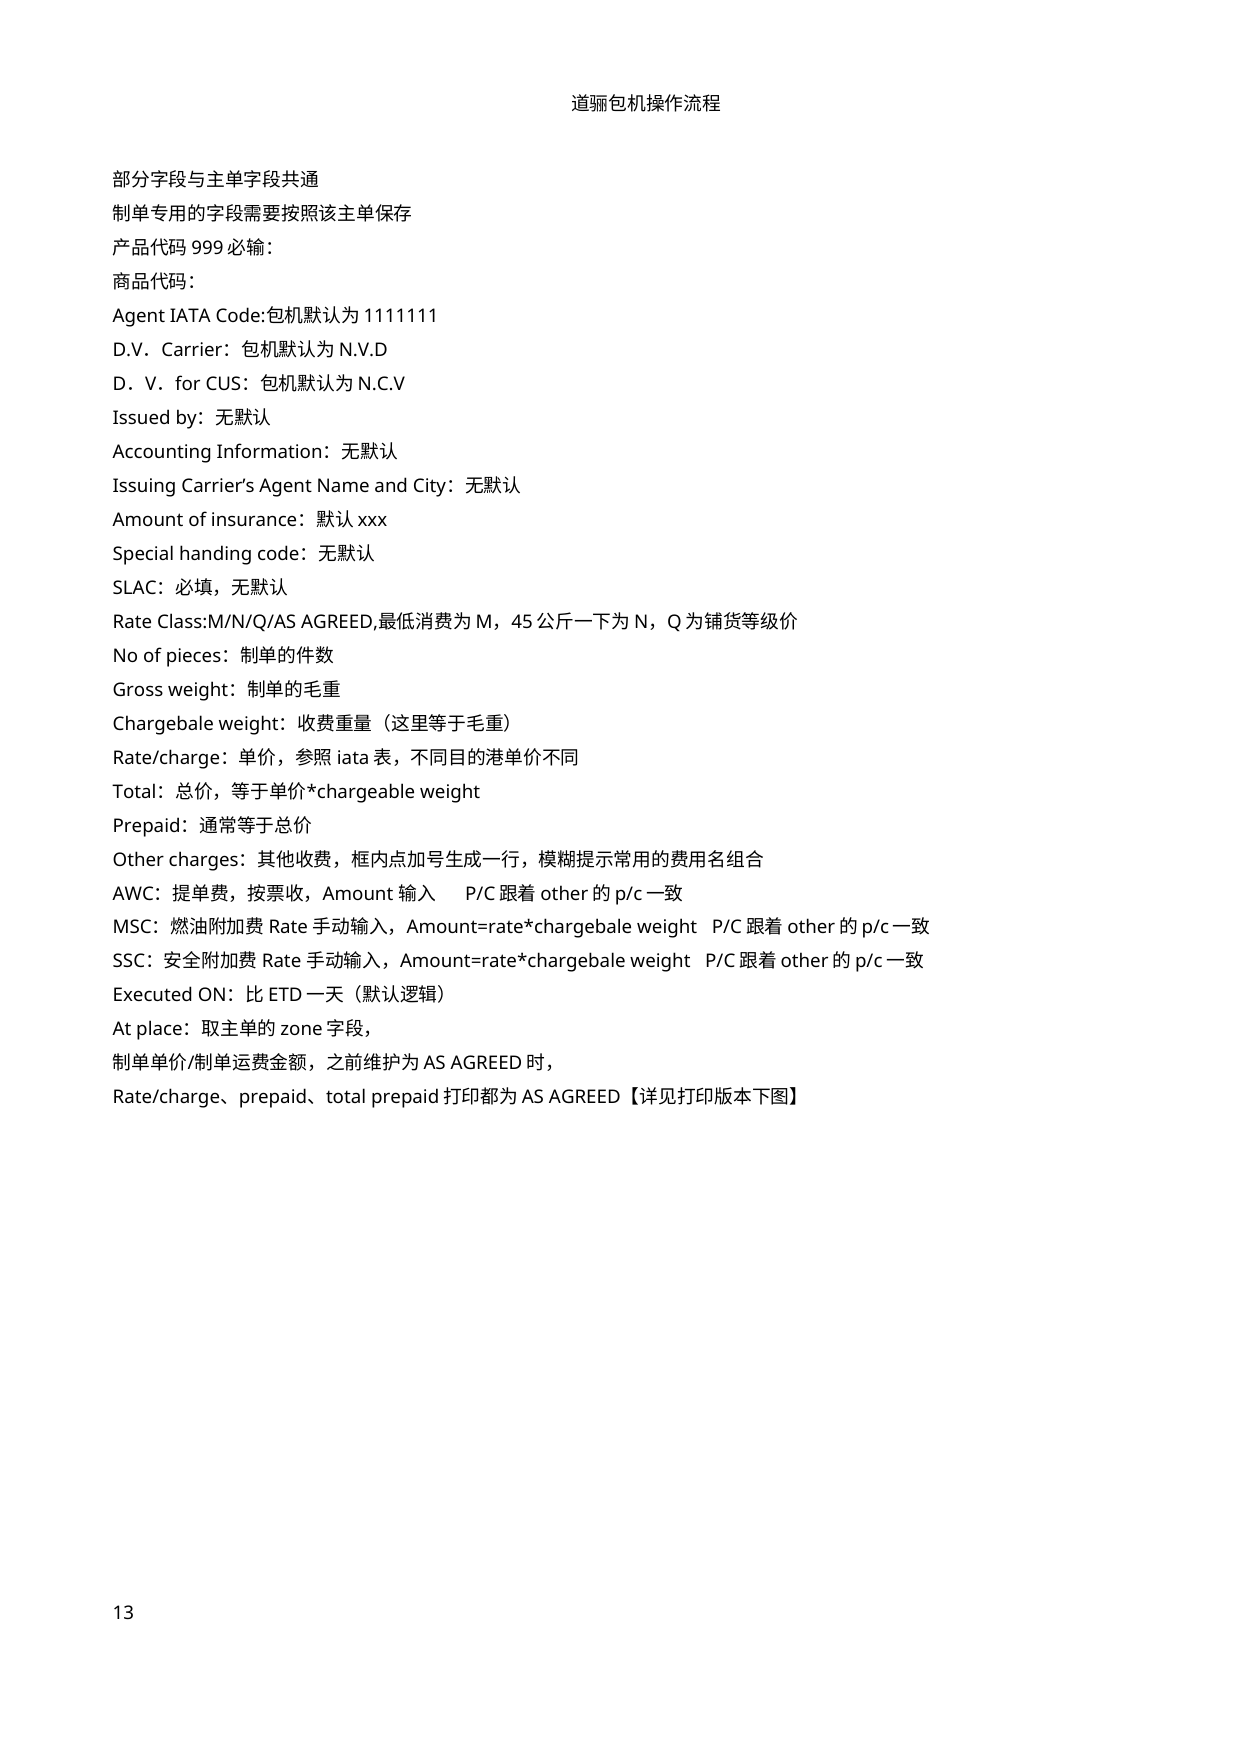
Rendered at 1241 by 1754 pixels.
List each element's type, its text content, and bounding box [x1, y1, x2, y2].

text 产品代码999必输： [112, 229, 1128, 263]
text Special handing code：无默认 [112, 535, 1128, 569]
text Rate/charge：单价，参照 iata表，不同目的港单价不同 [112, 739, 1128, 773]
text 制单单价/制单运费金额，之前维护为AS AGREED时， [112, 1044, 1128, 1078]
text Other charges：其他收费，框内点加号生成一行，模糊提示常用的费用名组合 [112, 841, 1128, 875]
text Total：总价，等于单价*chargeable weight [112, 773, 1128, 807]
text D.V．Carrier：包机默认为N.V.D [112, 331, 1128, 365]
text AWC：提单费，按票收，Amount 输入 P/C跟着other的p/c一致 [112, 875, 1128, 909]
text 制单专用的字段需要按照该主单保存 [112, 196, 1128, 229]
text Accounting Information：无默认 [112, 433, 1128, 467]
text Gross weight：制单的毛重 [112, 671, 1128, 705]
text Prepaid：通常等于总价 [112, 807, 1128, 841]
text Chargebale weight：收费重量（这里等于毛重） [112, 705, 1128, 739]
text SSC：安全附加费 Rate 手动输入，Amount=rate*chargebale weight P/C跟着other的p/c一致 [112, 943, 1128, 977]
text Rate/charge、prepaid、total prepaid打印都为AS AGREED【详见打印版本下图】 [112, 1078, 1128, 1112]
text Amount of insurance：默认xxx [112, 501, 1128, 535]
text Rate Class:M/N/Q/AS AGREED,最低消费为M，45公斤一下为N，Q为铺货等级价 [112, 603, 1128, 637]
text D．V．for CUS：包机默认为N.C.V [112, 365, 1128, 399]
text At place：取主单的zone字段， [112, 1011, 1128, 1044]
text SLAC：必填，无默认 [112, 569, 1128, 603]
text MSC：燃油附加费 Rate 手动输入，Amount=rate*chargebale weight P/C跟着other的p/c一致 [112, 909, 1128, 943]
text No of pieces：制单的件数 [112, 637, 1128, 671]
text 部分字段与主单字段共通 [112, 162, 1128, 196]
text Issued by：无默认 [112, 399, 1128, 433]
text Executed ON：比ETD一天（默认逻辑） [112, 977, 1128, 1011]
text Agent IATA Code:包机默认为1111111 [112, 297, 1128, 331]
text Issuing Carrier’s Agent Name and City：无默认 [112, 467, 1128, 501]
text 商品代码： [112, 263, 1128, 297]
